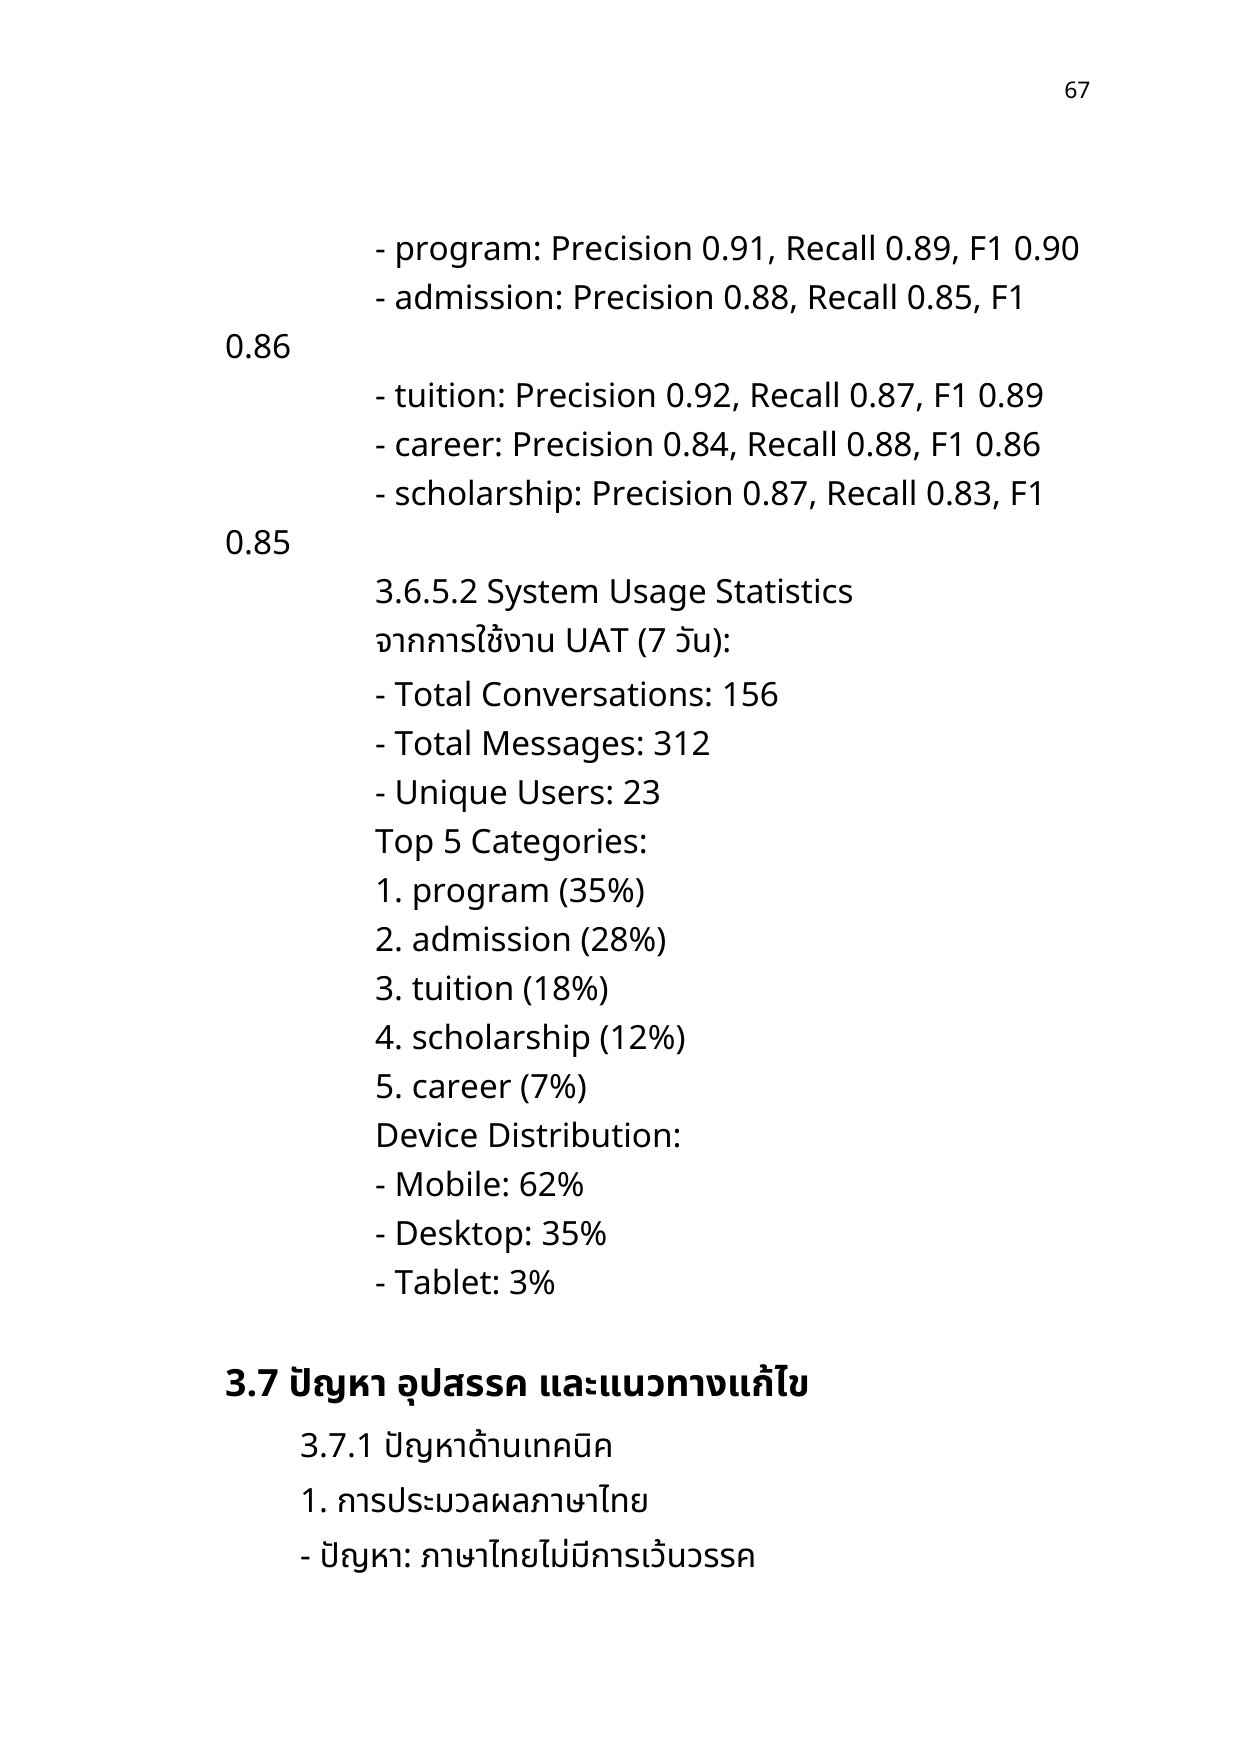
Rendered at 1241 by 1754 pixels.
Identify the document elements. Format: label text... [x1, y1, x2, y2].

text - admission: Precision 0.88, Recall 0.85, F1 0.86 [225, 274, 1090, 368]
text Device Distribution: [225, 1112, 1090, 1157]
text - ปัญหา: ภาษาไทยไม่มีการเว้นวรรค [225, 1531, 1090, 1582]
text - Unique Users: 23 [225, 769, 1090, 814]
text - tuition: Precision 0.92, Recall 0.87, F1 0.89 [225, 372, 1090, 417]
text 2. admission (28%) [225, 916, 1090, 961]
text 3. tuition (18%) [225, 965, 1090, 1010]
text - Mobile: 62% [225, 1161, 1090, 1206]
text - program: Precision 0.91, Recall 0.89, F1 0.90 [225, 225, 1090, 270]
text - scholarship: Precision 0.87, Recall 0.83, F1 0.85 [225, 470, 1090, 564]
text - Desktop: 35% [225, 1210, 1090, 1255]
text 3.6.5.2 System Usage Statistics [225, 568, 1090, 613]
text 1. program (35%) [225, 867, 1090, 912]
text จากการใช้งาน UAT (7 วัน): [225, 617, 1090, 667]
text 4. scholarship (12%) [225, 1014, 1090, 1059]
text Top 5 Categories: [225, 818, 1090, 863]
text 3.7.1 ปัญหาด้านเทคนิค [225, 1422, 1090, 1473]
text 1. การประมวลผลภาษาไทย [225, 1477, 1090, 1527]
text - Total Conversations: 156 [225, 671, 1090, 717]
subtitle 3.7 ปัญหา อุปสรรค และแนวทางแก้ไข [225, 1357, 1090, 1414]
text - Total Messages: 312 [225, 720, 1090, 766]
text - Tablet: 3% [225, 1259, 1090, 1304]
text - career: Precision 0.84, Recall 0.88, F1 0.86 [225, 421, 1090, 466]
text 5. career (7%) [225, 1063, 1090, 1108]
